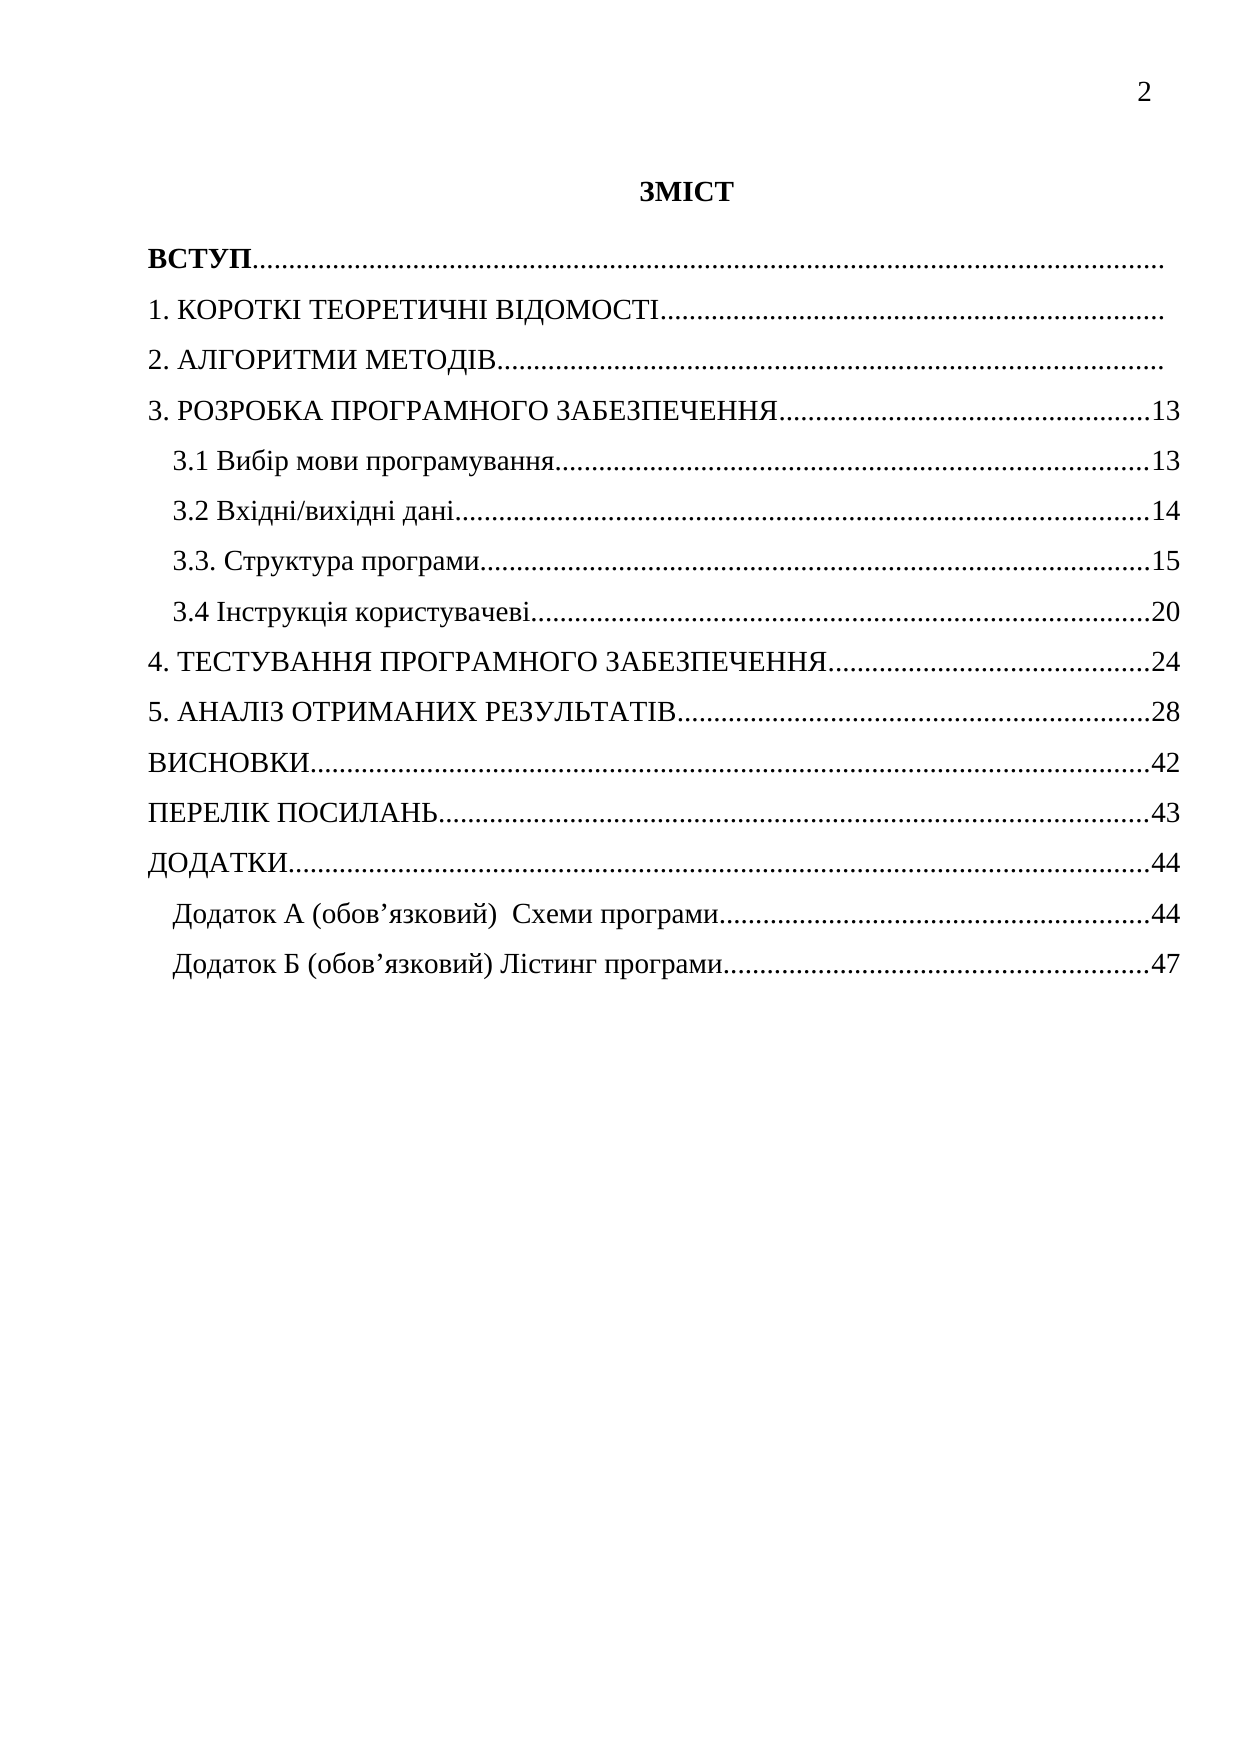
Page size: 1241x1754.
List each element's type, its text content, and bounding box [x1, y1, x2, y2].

text ЗМІСТ [221, 174, 1152, 208]
